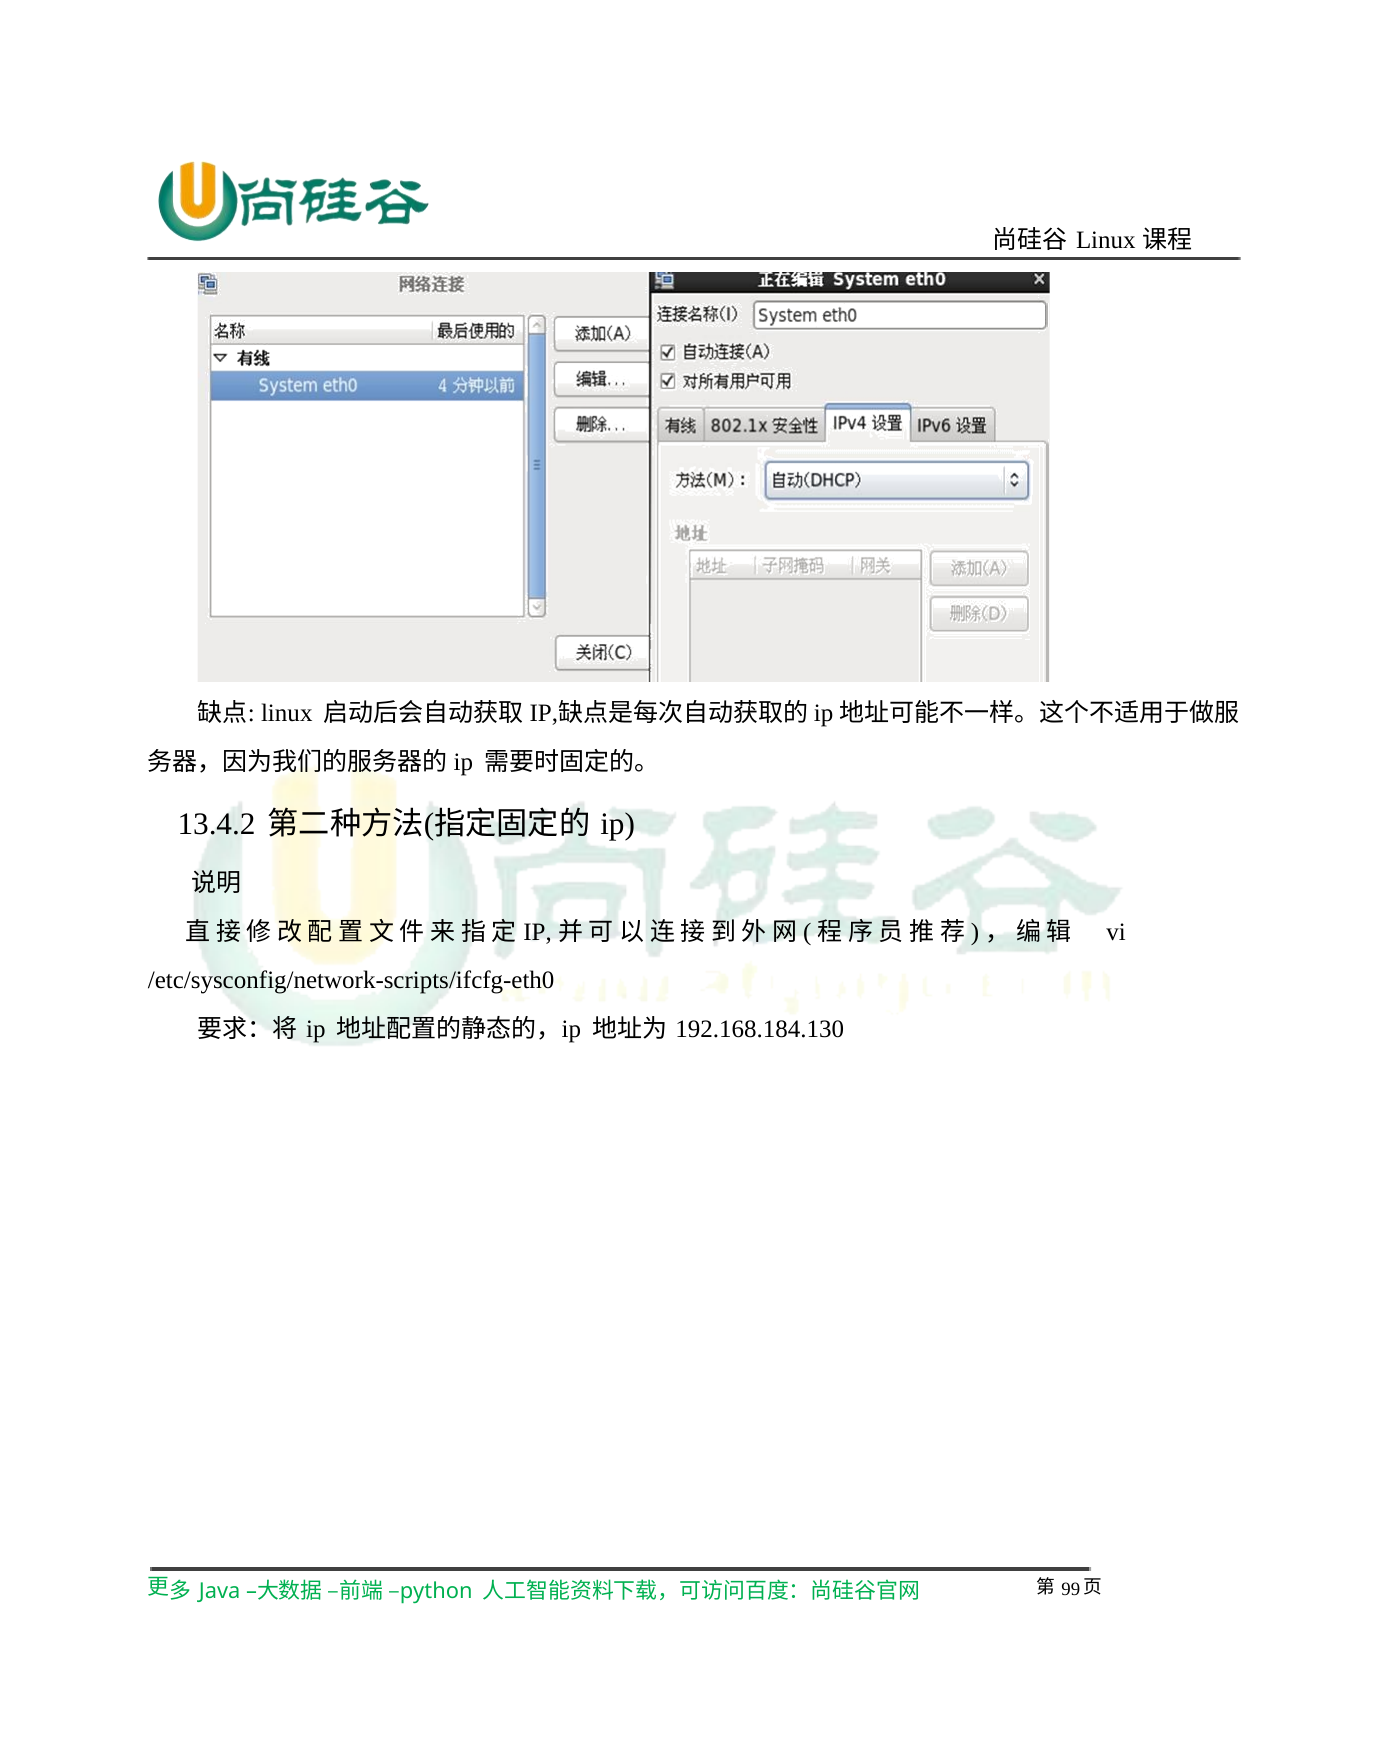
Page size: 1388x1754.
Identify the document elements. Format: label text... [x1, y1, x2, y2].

text 说明 [191, 866, 1335, 898]
text 要求：将ip地址配置的静态的，ip地址为192.168.184.130 [198, 1013, 1335, 1044]
text 直 接 修 改 配 置 文 件 来 指 定 IP, 并 可 以 连 接 到 外 网 ( 程 序 员 推 荐 ) ， 编 辑 vi [185, 915, 1335, 946]
text 缺点: linux启动后会自动获取 IP,缺点是每次自动获取的 ip 地址可能不一样。这个不适用于做服务器，因为我们的服务器的 ip需要时固定的。 [148, 683, 1241, 780]
text 更多Java –大数据 –前端 –python人工智能资料下载，可访问百度：尚硅谷官网 第99页 [148, 1568, 1335, 1606]
picture [147, 153, 436, 249]
text 尚硅谷Linux 课程 [993, 224, 1335, 255]
picture [147, 723, 1239, 987]
picture [147, 988, 1239, 1089]
picture [197, 272, 1050, 682]
text /etc/sysconfig/network-scripts/ifcfg-eth0 [148, 966, 1335, 994]
text 13.4.2 第二种方法(指定固定的ip) [177, 798, 1335, 843]
